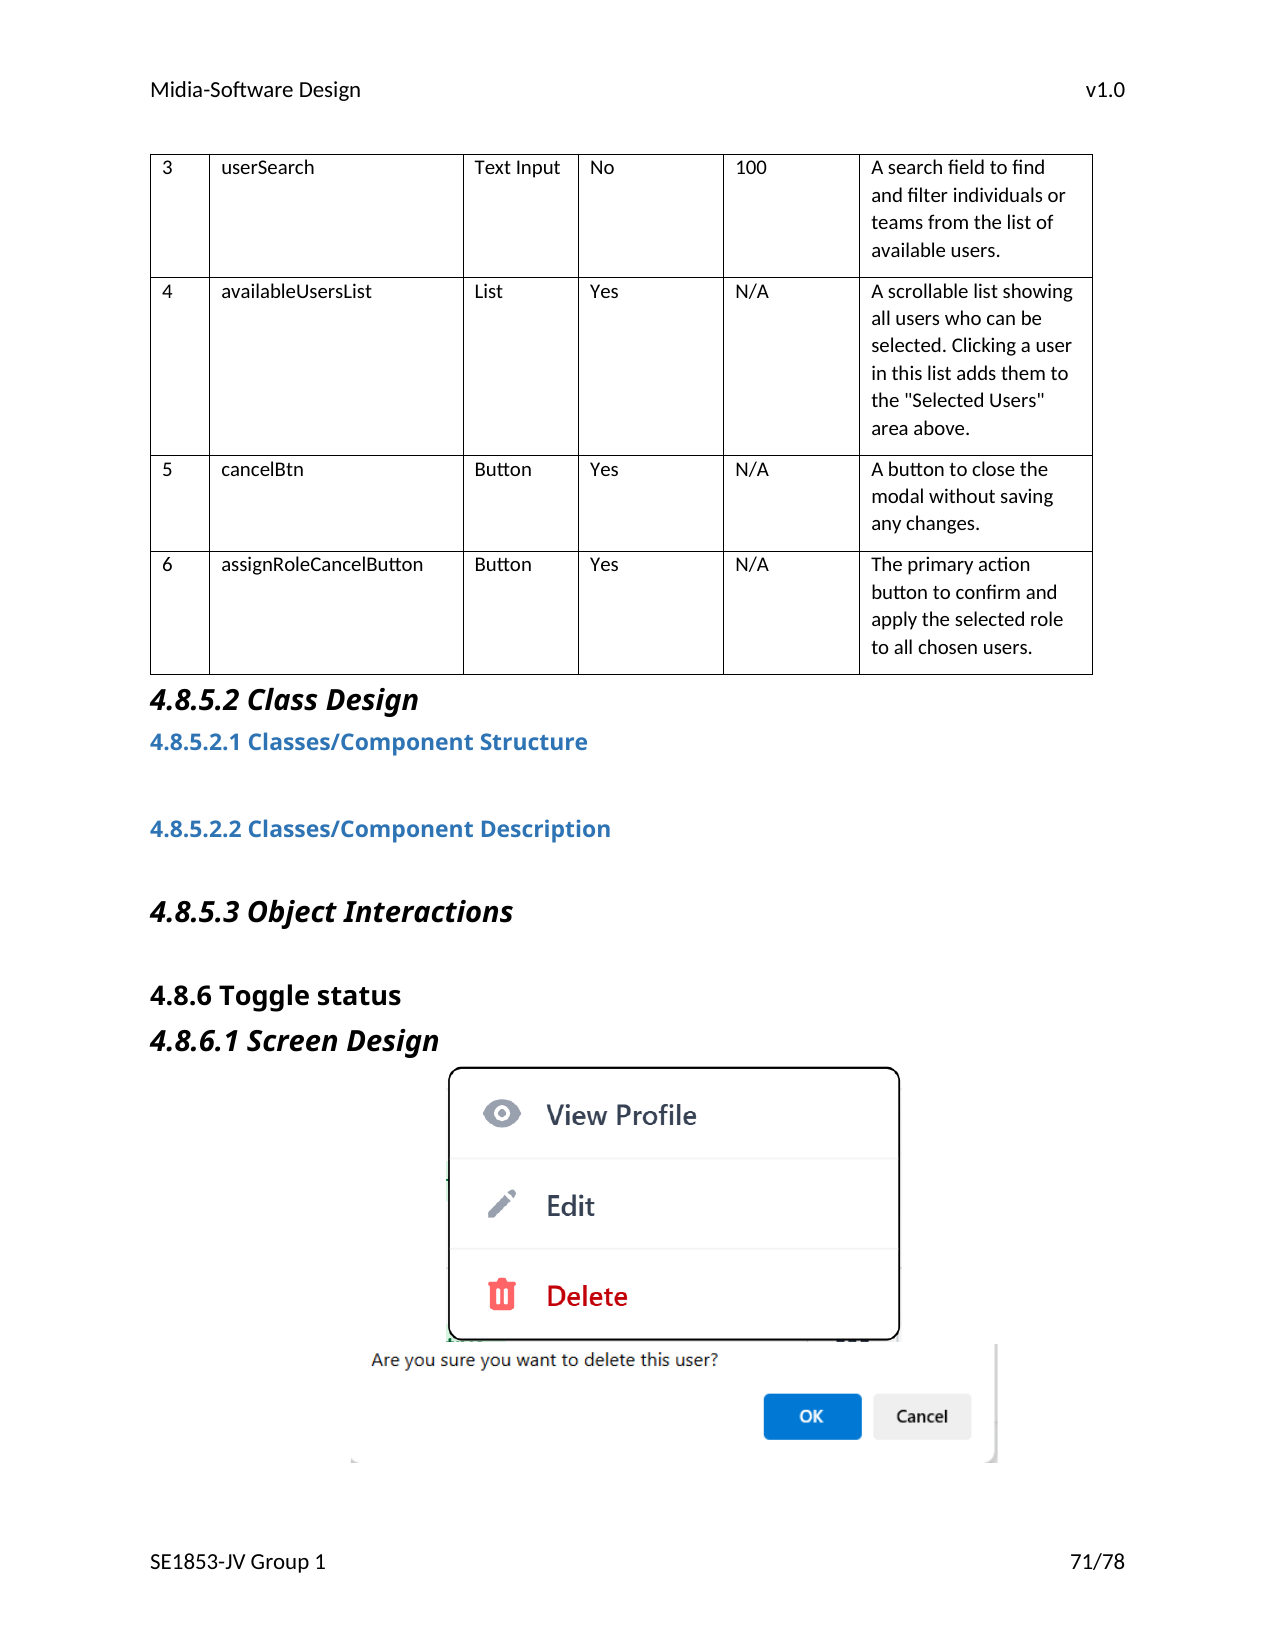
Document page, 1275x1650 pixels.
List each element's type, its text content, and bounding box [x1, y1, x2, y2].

subtitle 4.8.5.3 Object Interactions [150, 891, 1198, 931]
picture [350, 1344, 998, 1463]
subtitle 4.8.5.2.2 Classes/Component Description [150, 813, 1198, 844]
subtitle 4.8.5.2.1 Classes/Component Structure [150, 726, 1198, 757]
subtitle 4.8.5.2 Class Design [150, 679, 1198, 719]
subtitle 4.8.6 Toggle status [150, 977, 1198, 1013]
picture [446, 1063, 902, 1342]
subtitle 4.8.6.1 Screen Design [150, 1021, 1198, 1060]
